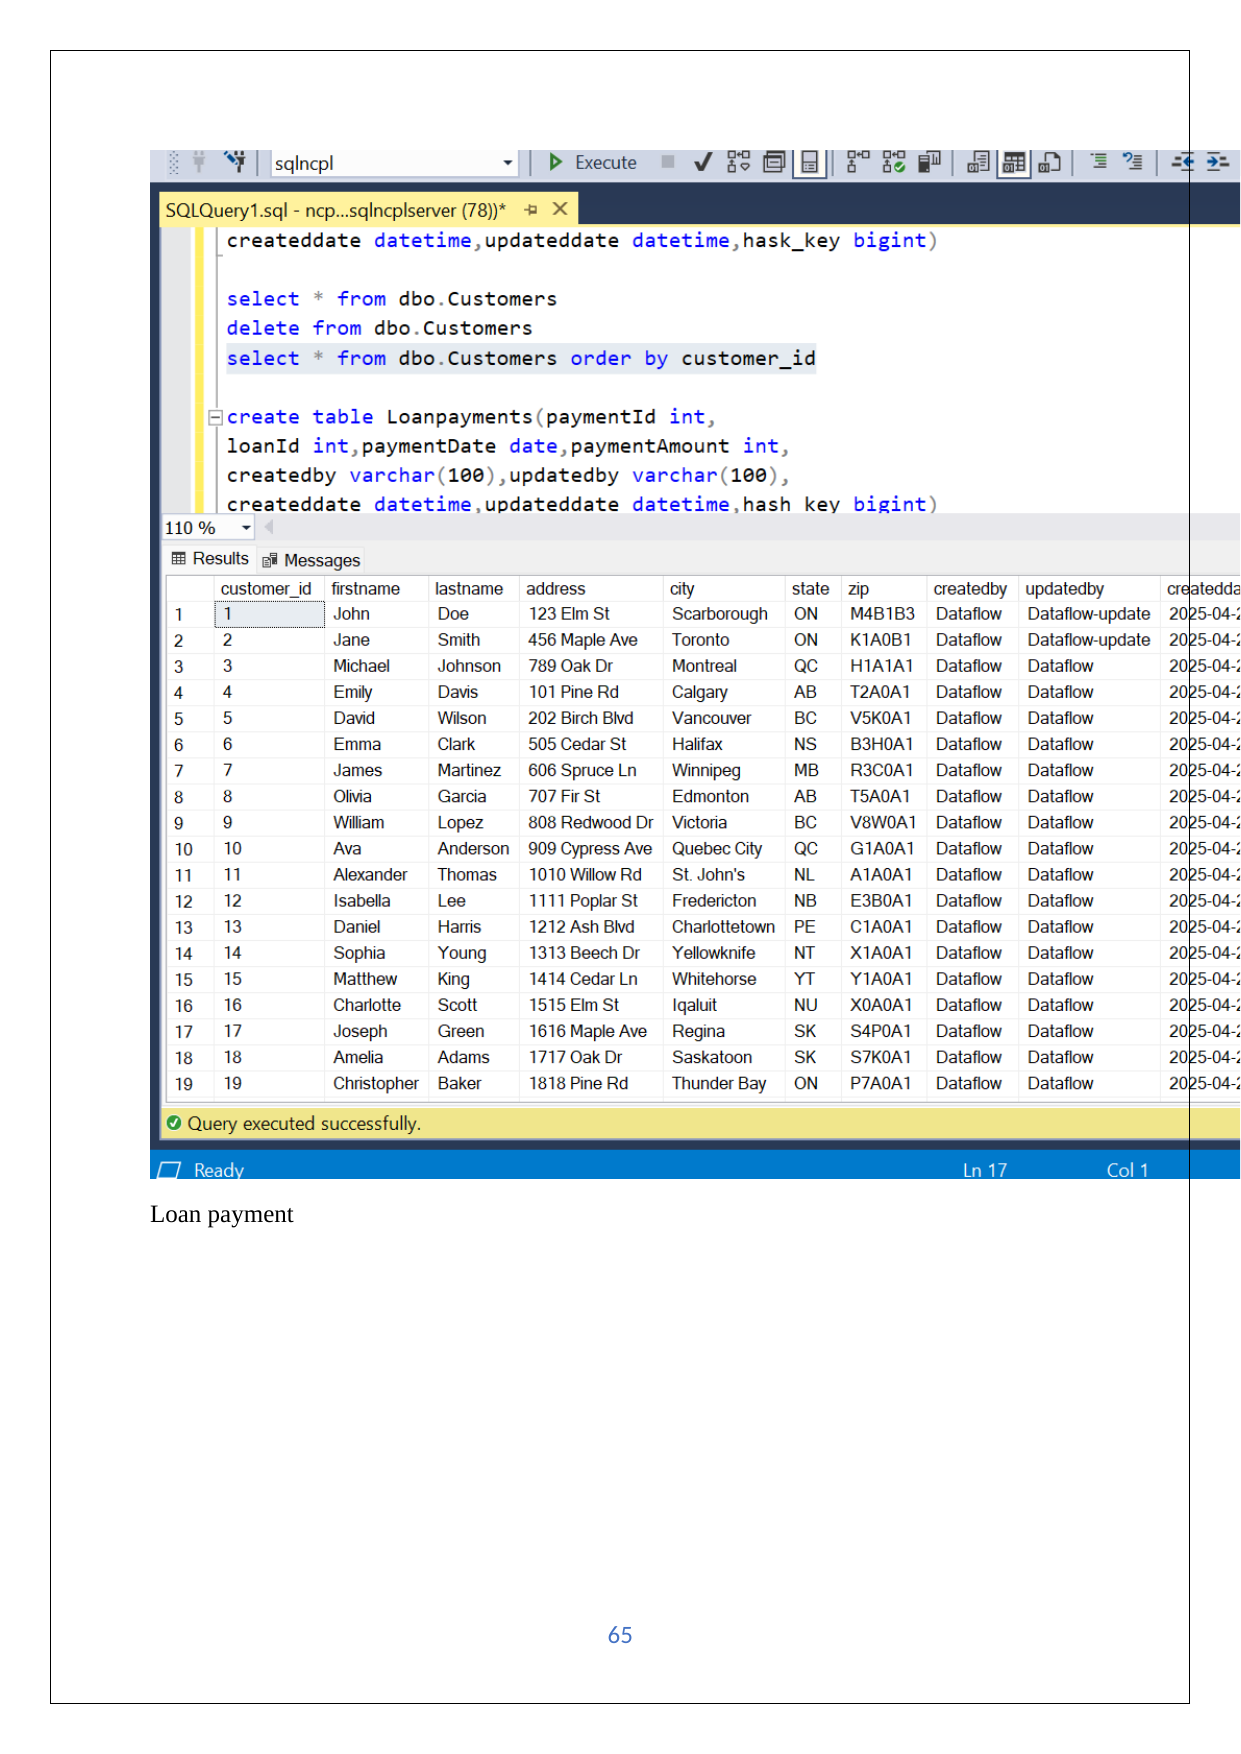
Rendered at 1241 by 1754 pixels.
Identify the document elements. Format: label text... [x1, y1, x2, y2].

picture [150, 150, 1189, 1179]
picture [1190, 150, 1241, 1179]
text Loan payment [150, 1199, 1090, 1228]
